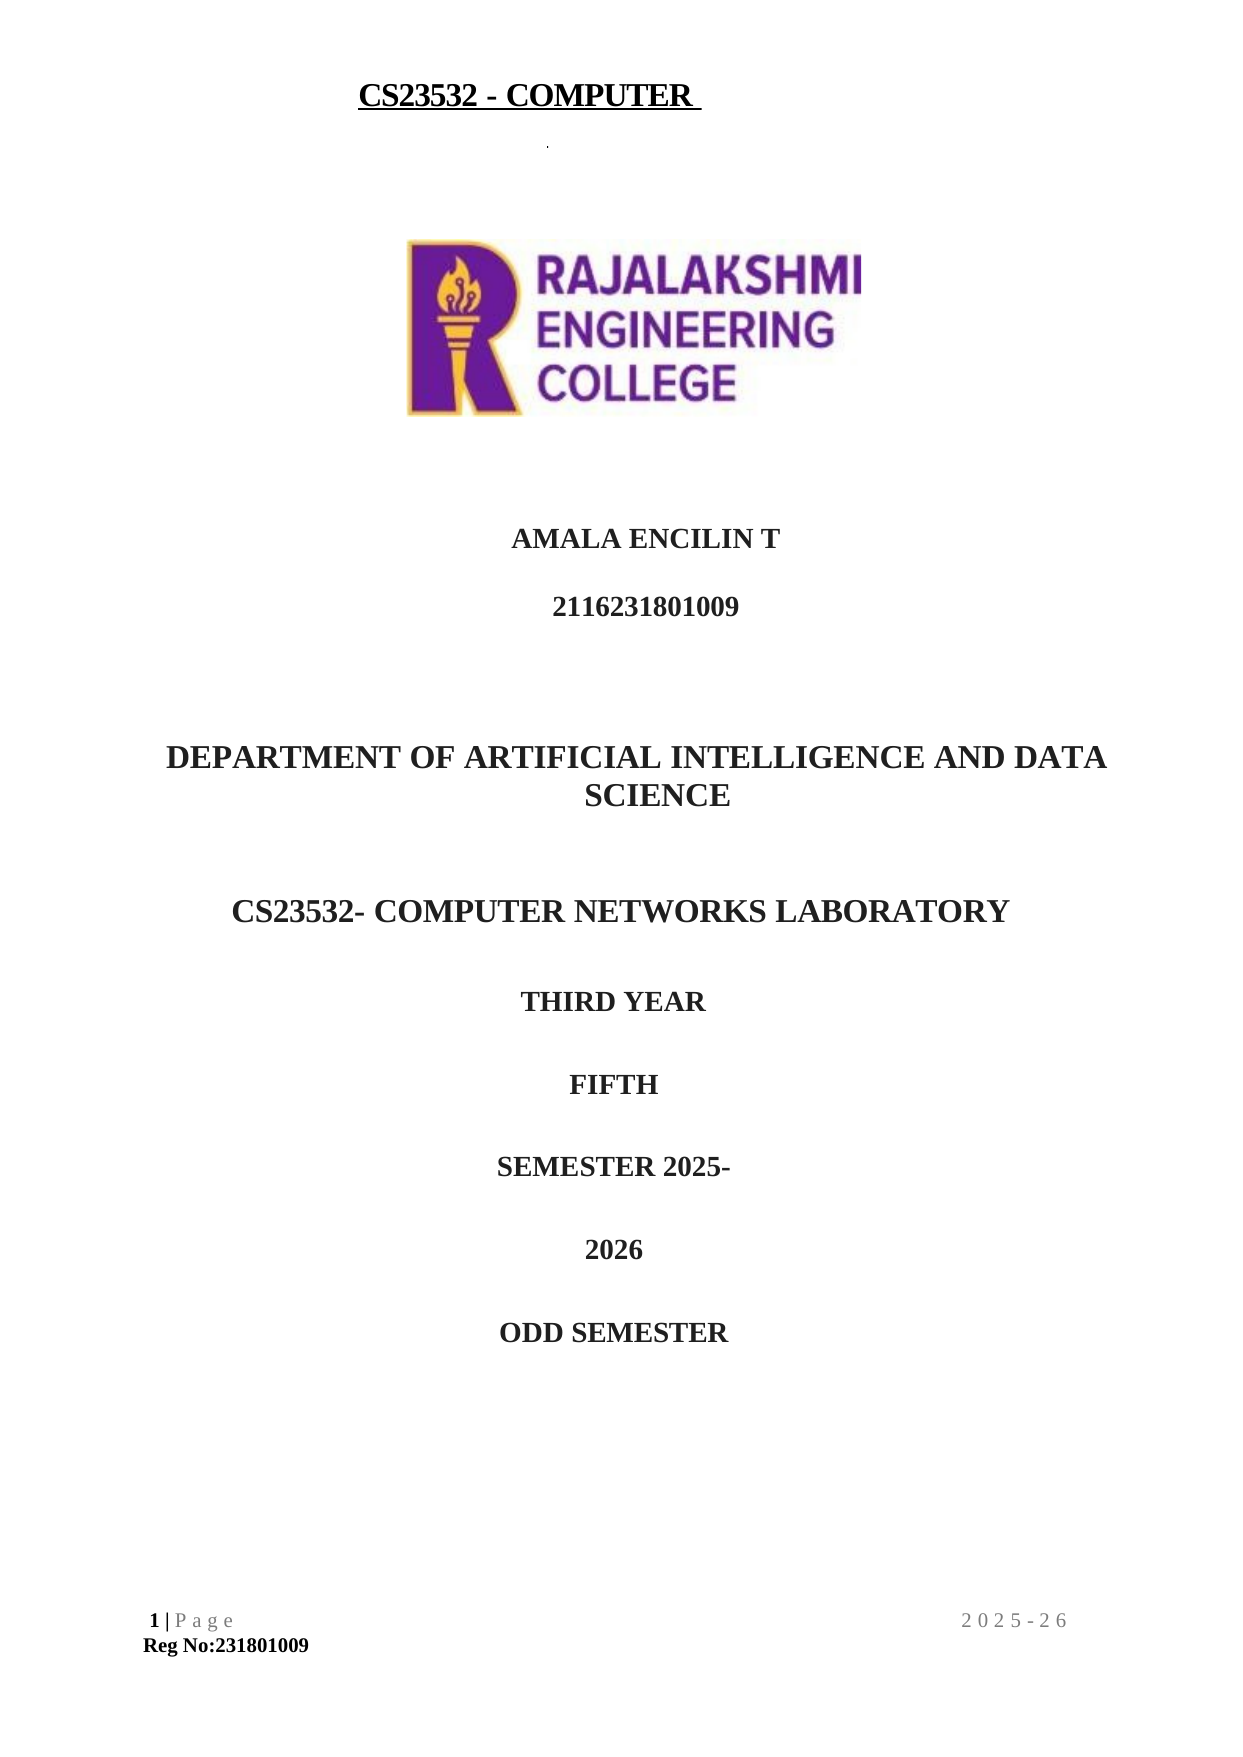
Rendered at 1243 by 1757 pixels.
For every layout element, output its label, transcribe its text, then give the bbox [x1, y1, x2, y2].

text AMALA ENCILIN T [432, 522, 860, 555]
text ODD SEMESTER [432, 1315, 796, 1348]
text SCIENCE [117, 776, 1198, 814]
picture [406, 239, 862, 417]
text CS23532- COMPUTER NETWORKS LABORATORY [59, 892, 1183, 930]
text 2116231801009 [432, 589, 860, 622]
text THIRD YEAR FIFTH SEMESTER 2025- 2026 [485, 984, 741, 1265]
text DEPARTMENT OF ARTIFICIAL INTELLIGENCE AND DATA [117, 737, 1156, 775]
